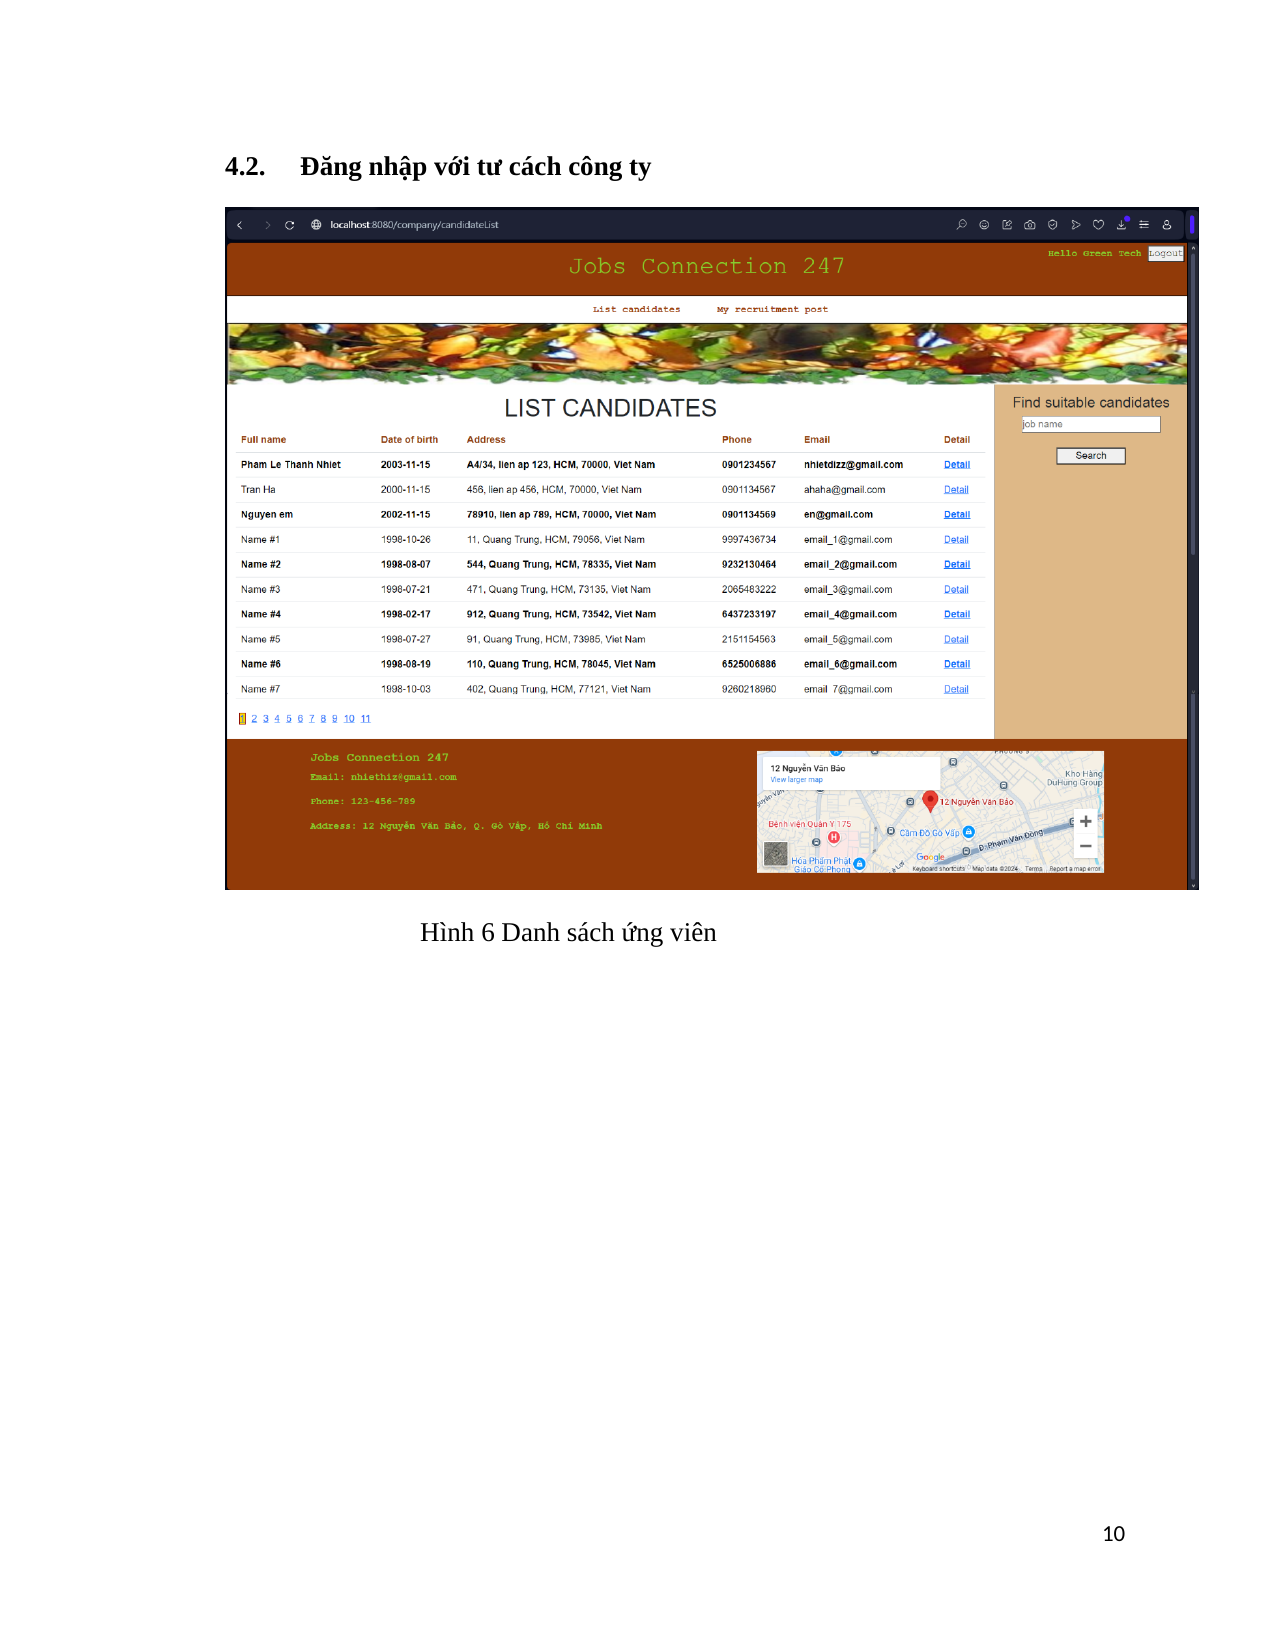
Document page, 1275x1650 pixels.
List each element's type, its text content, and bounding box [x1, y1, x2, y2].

list Đăng nhập với tư cách công ty [225, 150, 1125, 181]
picture [225, 207, 1199, 892]
